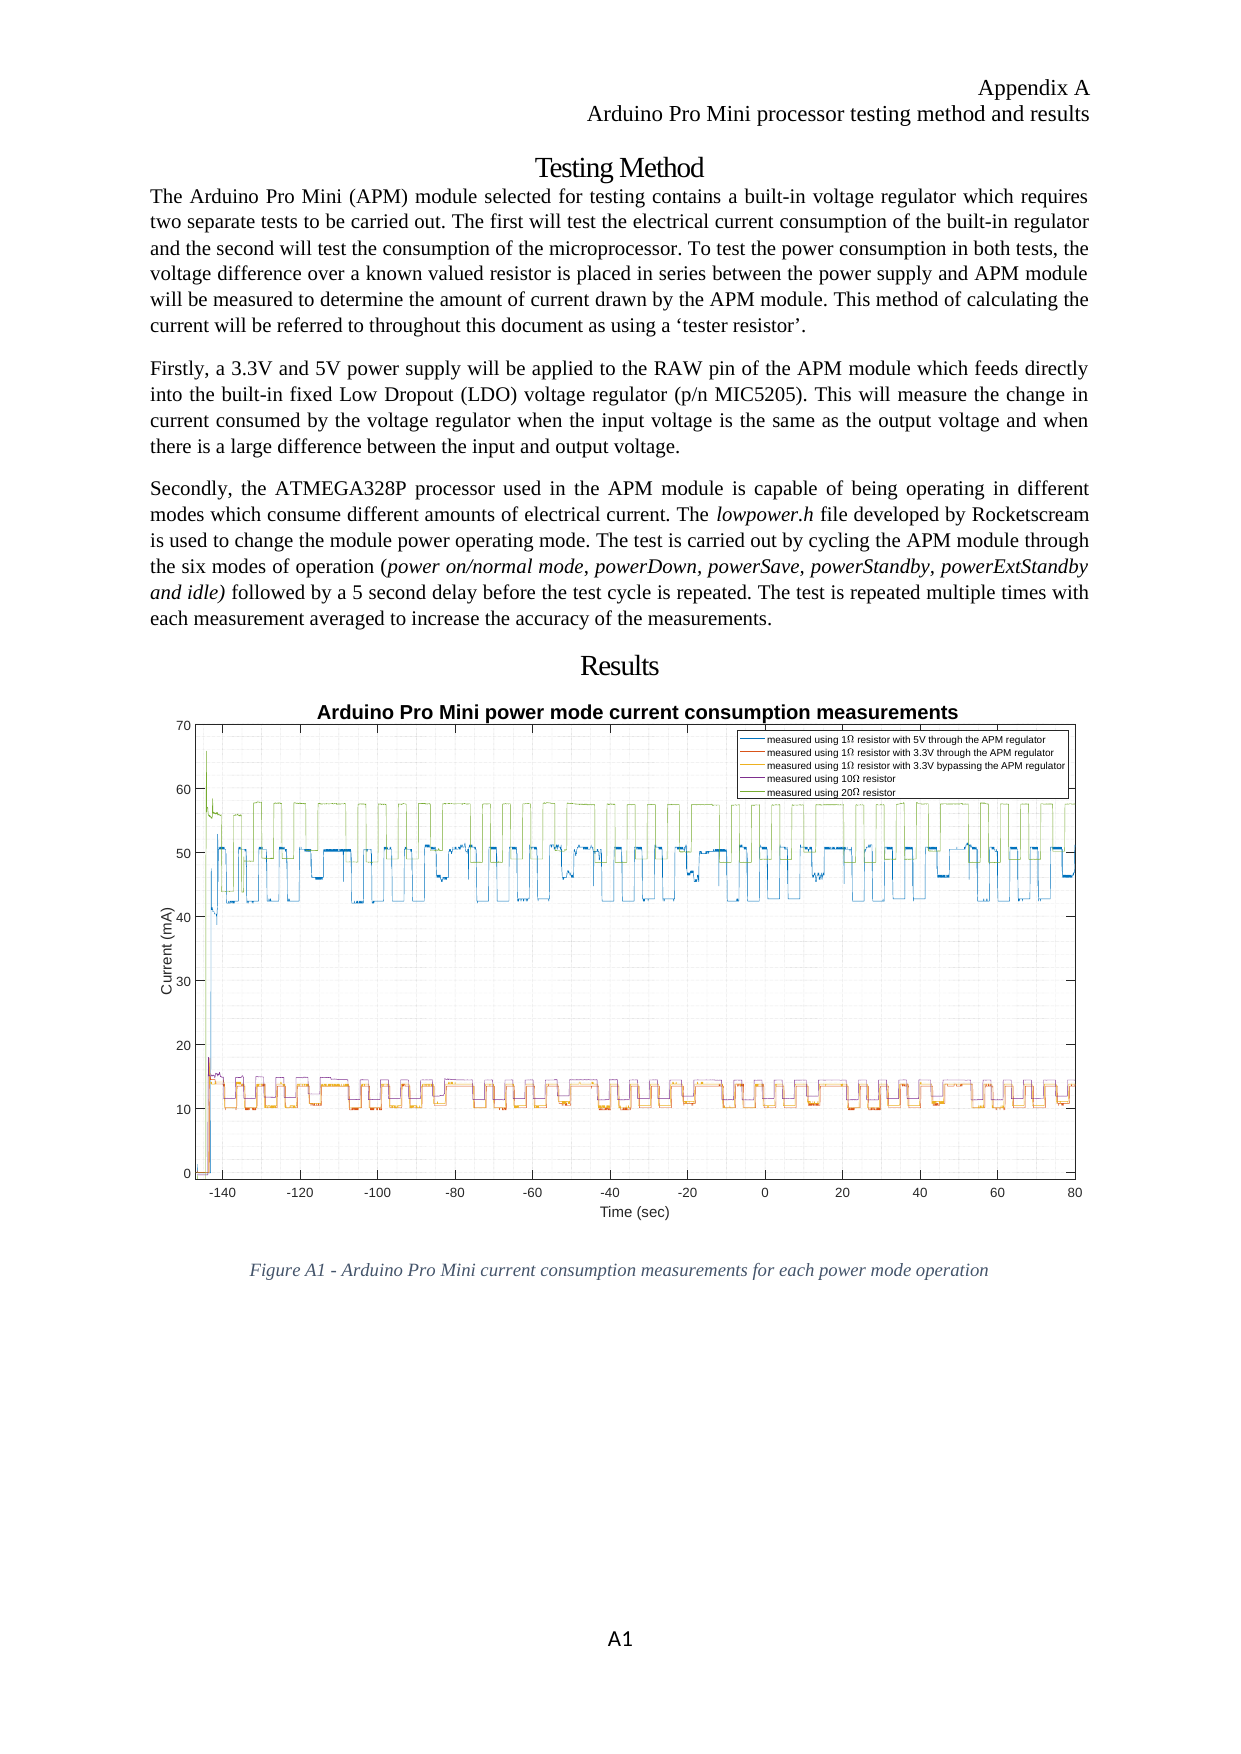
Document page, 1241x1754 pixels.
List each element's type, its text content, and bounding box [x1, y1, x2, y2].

title Results [150, 648, 1090, 682]
title Testing Method [150, 150, 1090, 183]
text Firstly, a 3.3V and 5V power supply will be applied to the RAW pin of the APM module which feeds directly into the built-in fixed Low Dropout (LDO) voltage regulator (p/n MIC5205). This will measure the change in current consumed by the voltage regulator when the input voltage is the same as the output voltage and when there is a large difference between the input and output voltage. [150, 356, 1090, 458]
text The Arduino Pro Mini (APM) module selected for testing contains a built-in voltage regulator which requires two separate tests to be carried out. The first will test the electrical current consumption of the built-in regulator and the second will test the consumption of the microprocessor. To test the power consumption in both tests, the voltage difference over a known valued resistor is placed in series between the power supply and APM module will be measured to determine the amount of current drawn by the APM module. This method of calculating the current will be referred to throughout this document as using a ‘tester resistor’. [150, 183, 1090, 337]
text Figure A1 - Arduino Pro Mini current consumption measurements for each power mode operation [150, 1259, 1090, 1280]
text Secondly, the ATMEGA328P processor used in the APM module is capable of being operating in different modes which consume different amounts of electrical current. The lowpower.h file developed by Rocketscream is used to change the module power operating mode. The test is carried out by cycling the APM module through the six modes of operation (power on/normal mode, powerDown, powerSave, powerStandby, powerExtStandby and idle) followed by a 5 second delay before the test cycle is repeated. The test is repeated multiple times with each measurement averaged to increase the accuracy of the measurements. [150, 476, 1090, 630]
